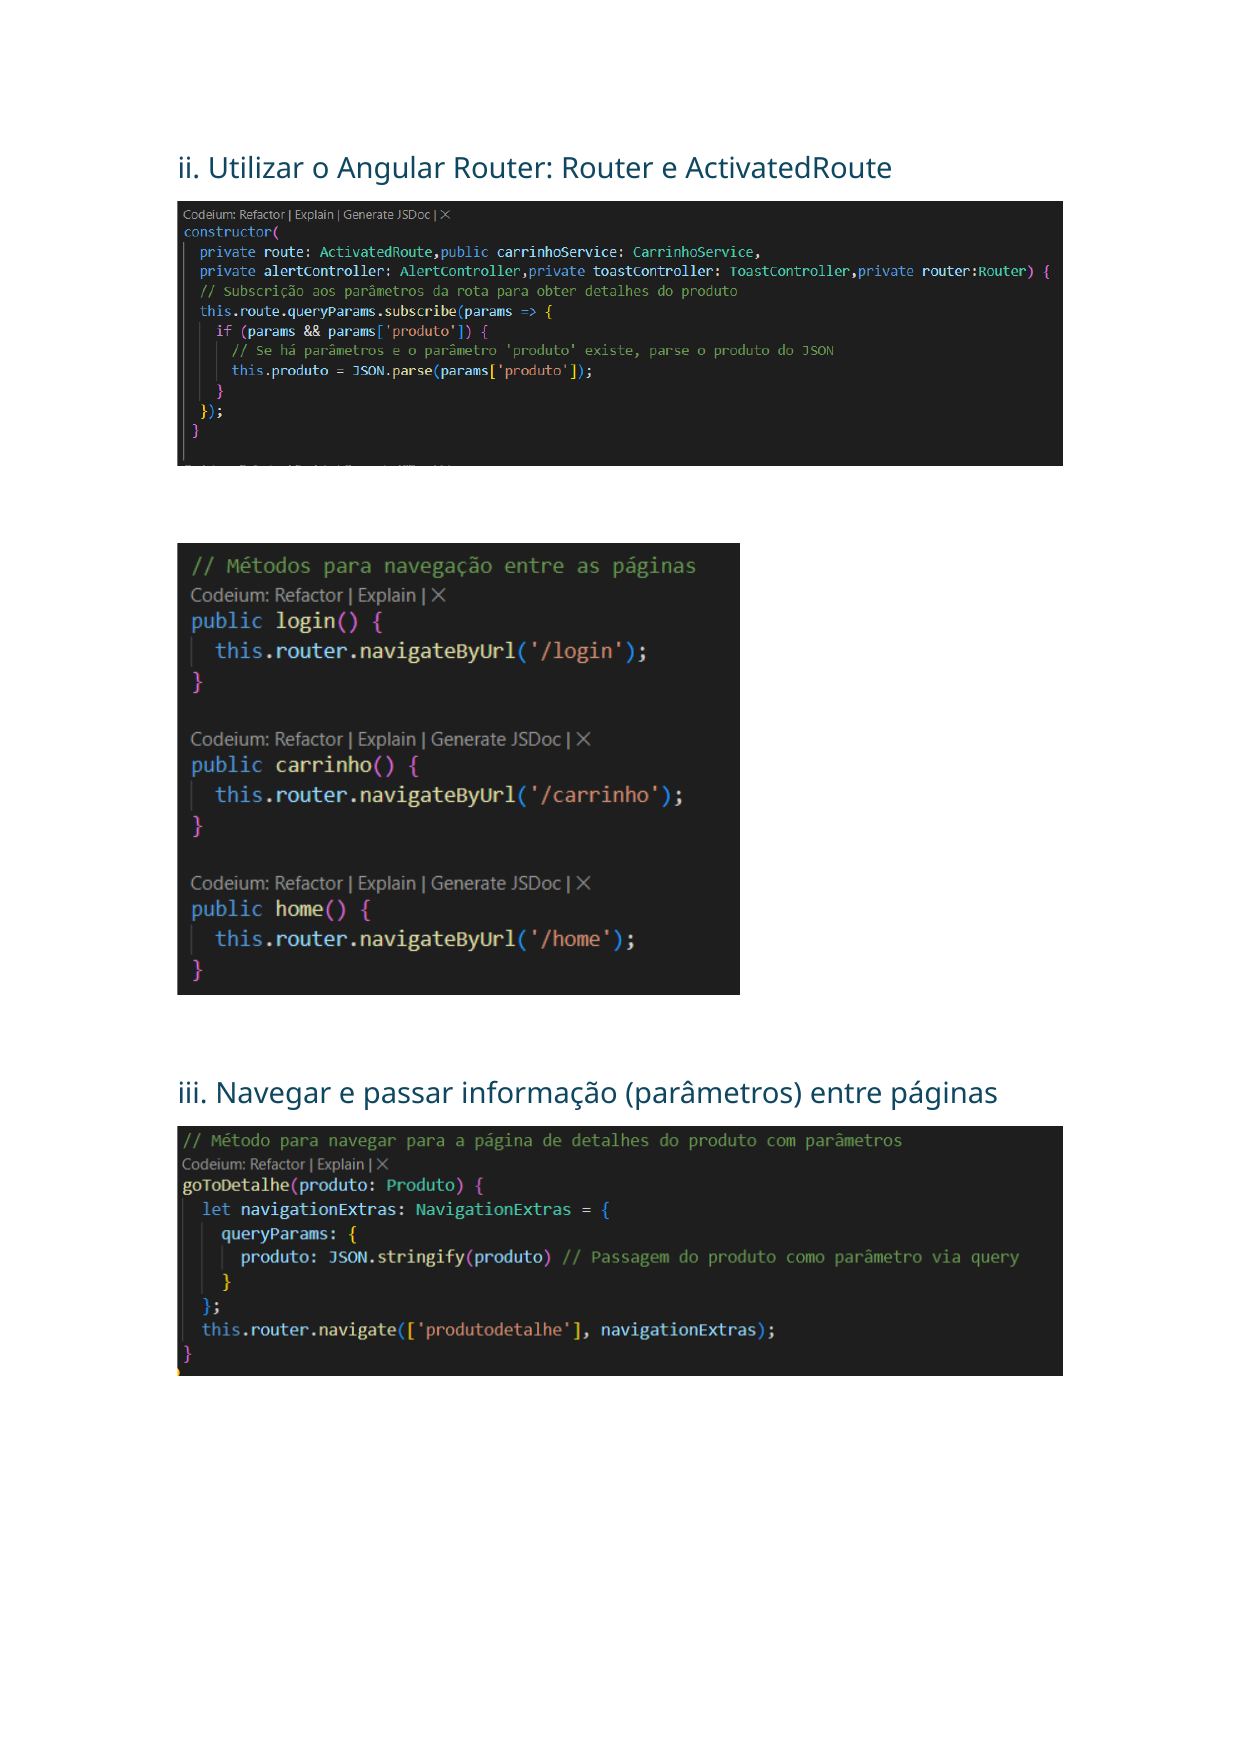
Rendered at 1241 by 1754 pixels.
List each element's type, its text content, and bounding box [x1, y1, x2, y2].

subtitle ii. Utilizar o Angular Router: Router e ActivatedRoute [177, 148, 1063, 187]
picture [177, 543, 740, 995]
picture [177, 201, 1063, 466]
picture [177, 1126, 1063, 1376]
subtitle iii. Navegar e passar informação (parâmetros) entre páginas [177, 1072, 1063, 1112]
